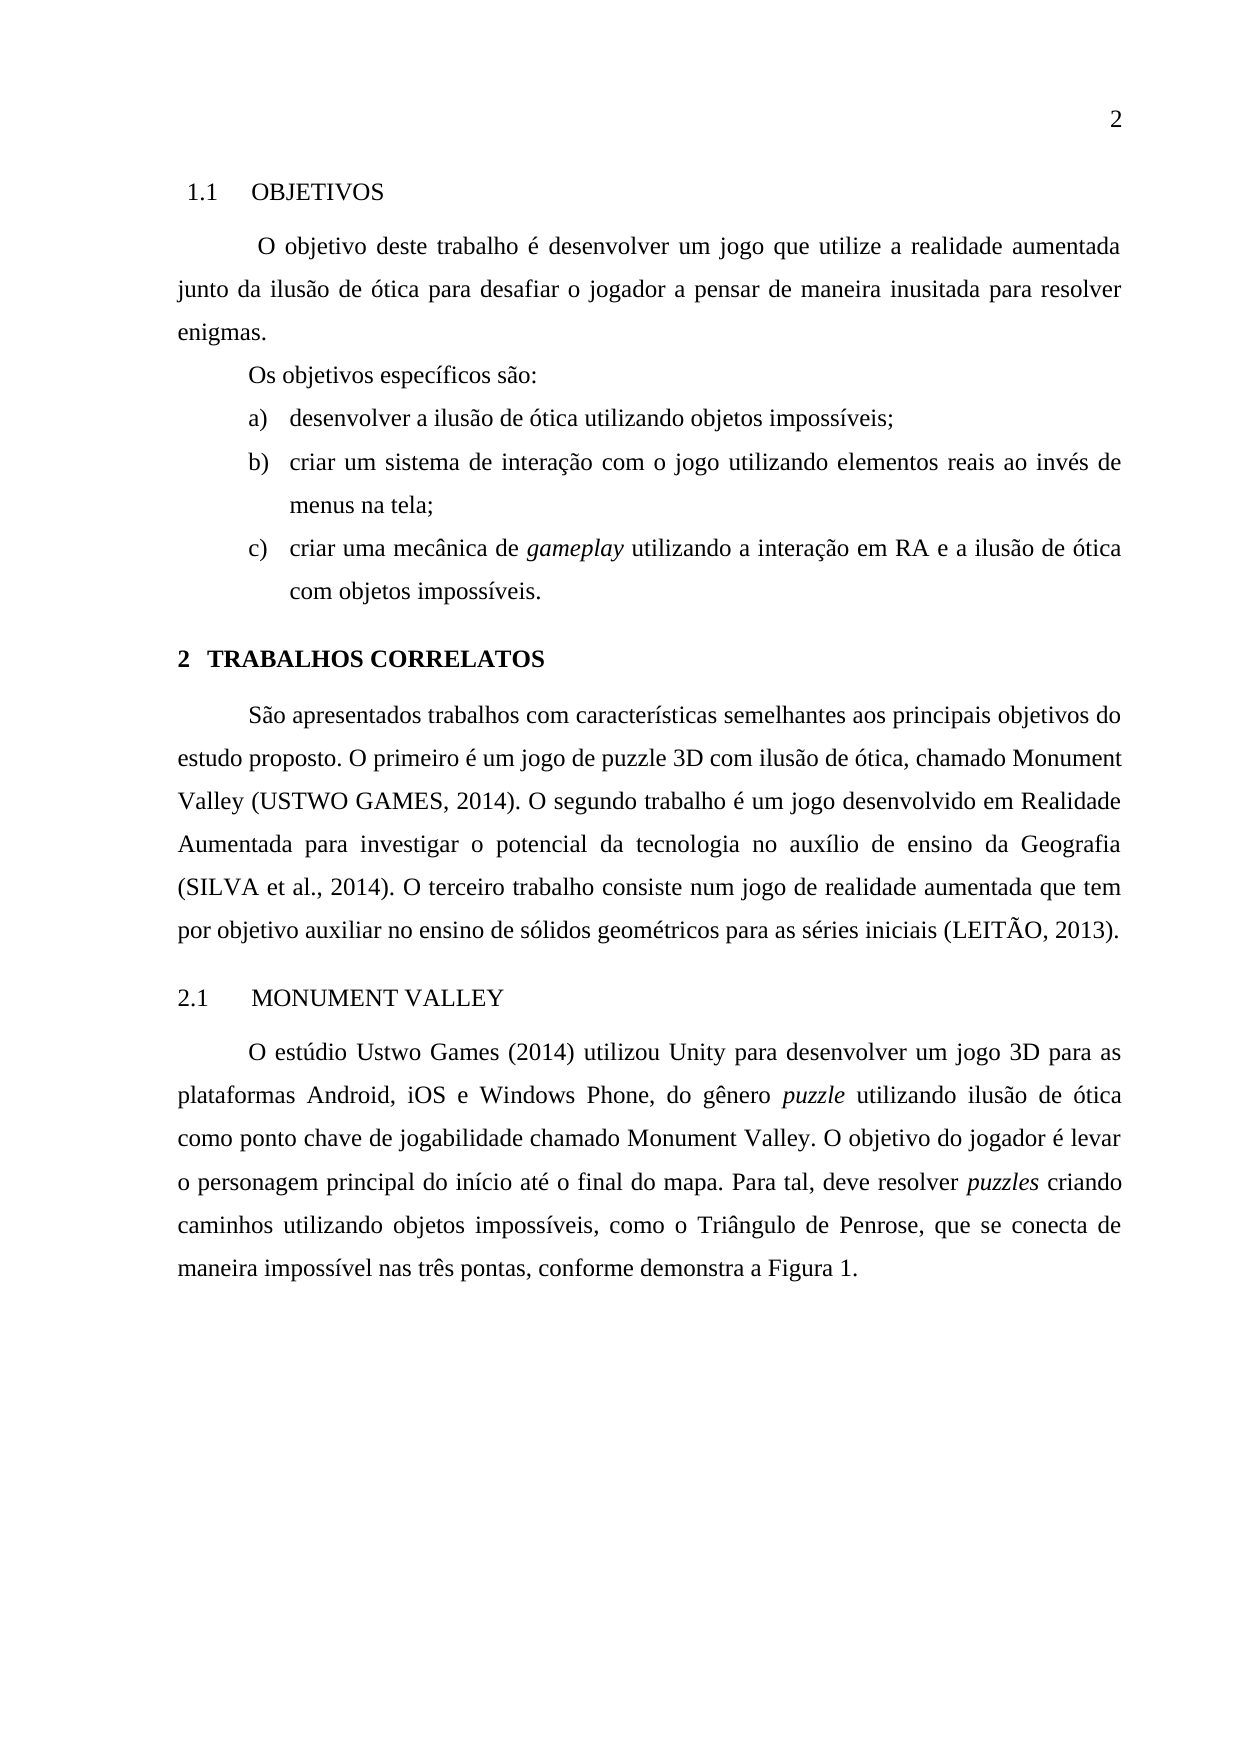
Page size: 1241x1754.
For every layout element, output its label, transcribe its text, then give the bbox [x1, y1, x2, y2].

text São apresentados trabalhos com características semelhantes aos principais objetivos do estudo proposto. O primeiro é um jogo de puzzle 3D com ilusão de ótica, chamado Monument Valley (USTWO GAMES, 2014). O segundo trabalho é um jogo desenvolvido em Realidade Aumentada para investigar o potencial da tecnologia no auxílio de ensino da Geografia (SILVA et al., 2014). O terceiro trabalho consiste num jogo de realidade aumentada que tem por objetivo auxiliar no ensino de sólidos geométricos para as séries iniciais (LEITÃO, 2013). [177, 700, 1122, 944]
list criar um sistema de interação com o jogo utilizando elementos reais ao invés de menus na tela; [248, 447, 1122, 518]
list criar uma mecânica de gameplay utilizando a interação em RA e a ilusão de ótica com objetos impossíveis. [248, 533, 1122, 605]
subtitle trabalhos correlatos [177, 644, 1122, 673]
text O objetivo deste trabalho é desenvolver um jogo que utilize a realidade aumentada junto da ilusão de ótica para desafiar o jogador a pensar de maneira inusitada para resolver enigmas. [177, 231, 1122, 346]
text Os objetivos específicos são: [177, 360, 1122, 389]
list desenvolver a ilusão de ótica utilizando objetos impossíveis; [248, 403, 1122, 432]
subtitle MONUMENT VALLEY [177, 983, 1122, 1012]
subtitle OBJETIVOS [187, 177, 1122, 206]
text O estúdio Ustwo Games (2014) utilizou Unity para desenvolver um jogo 3D para as plataformas Android, iOS e Windows Phone, do gênero puzzle utilizando ilusão de ótica como ponto chave de jogabilidade chamado Monument Valley. O objetivo do jogador é levar o personagem principal do início até o final do mapa. Para tal, deve resolver puzzles criando caminhos utilizando objetos impossíveis, como o Triângulo de Penrose, que se conecta de maneira impossível nas três pontas, conforme demonstra a Figura 1. [177, 1037, 1122, 1282]
